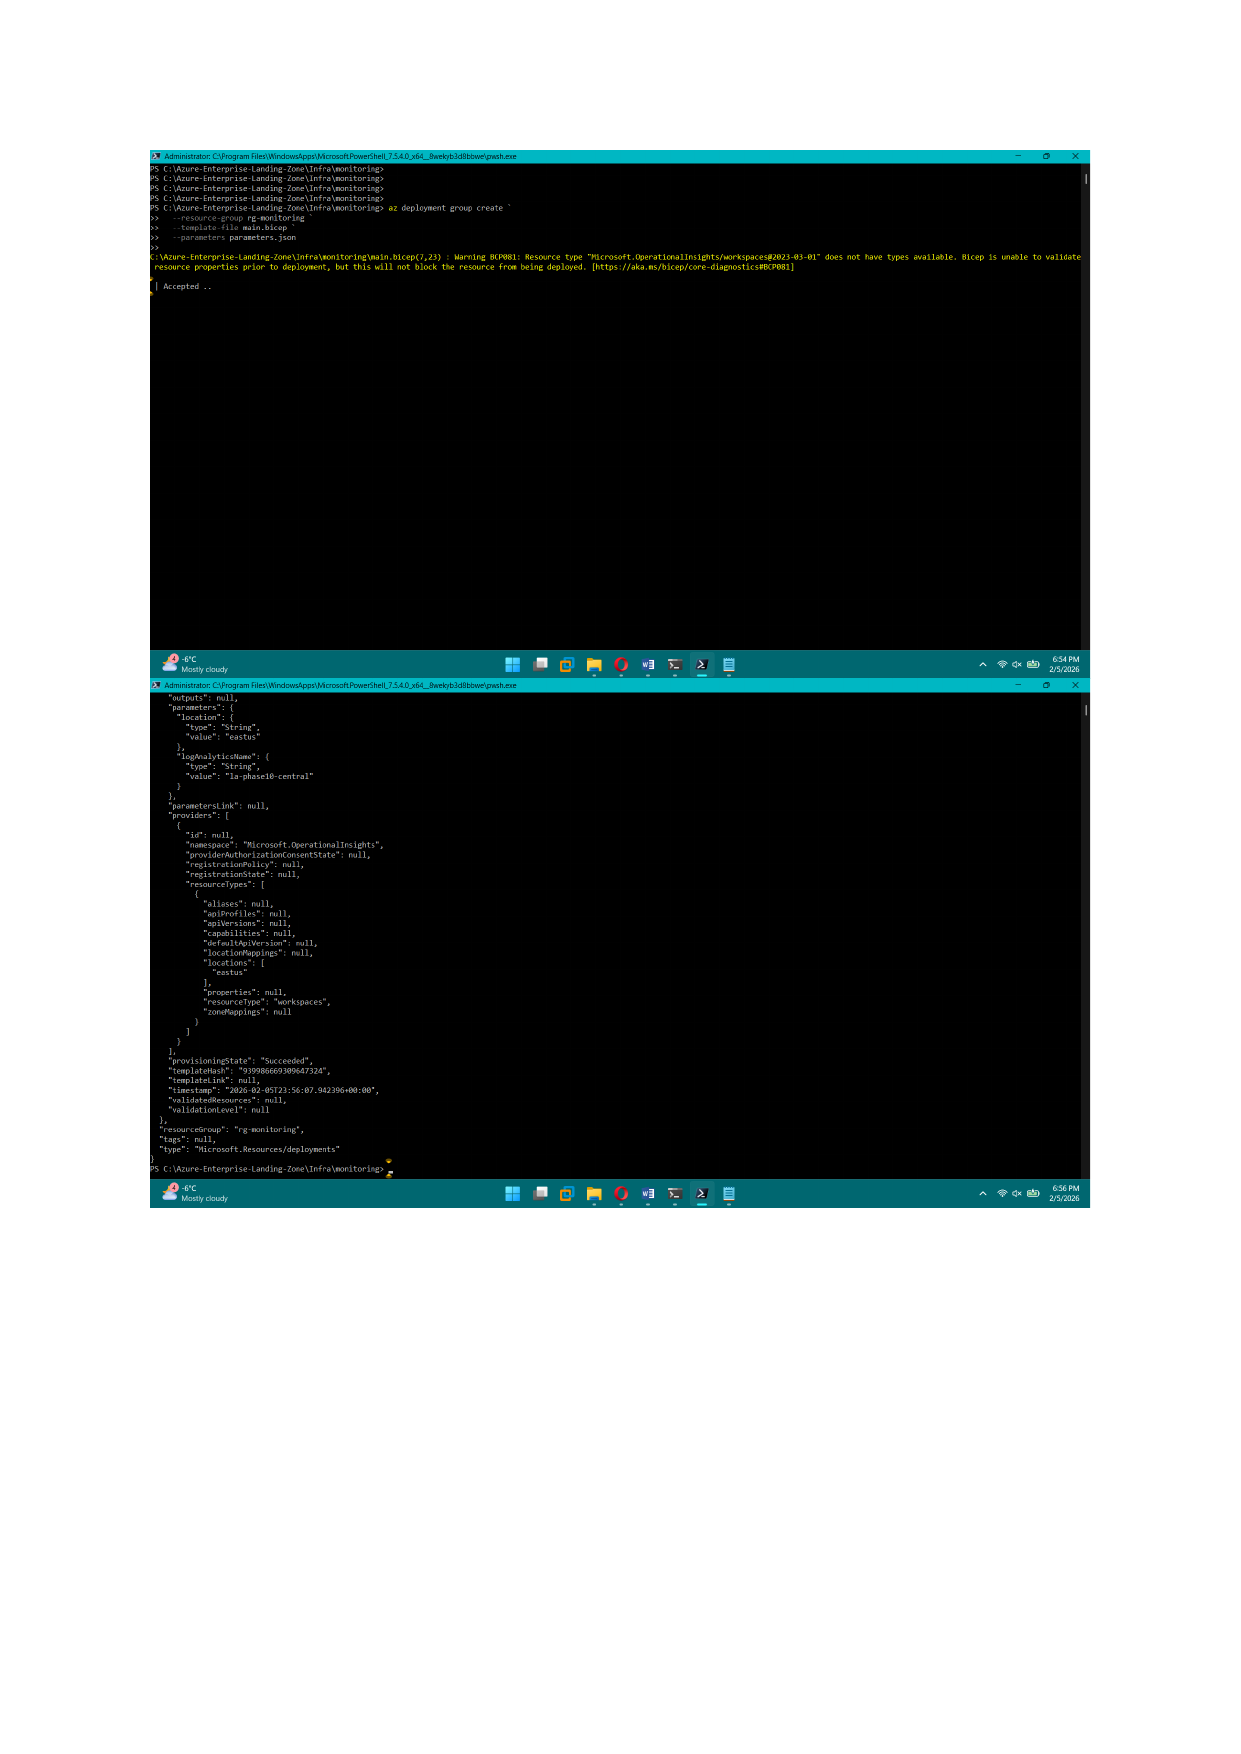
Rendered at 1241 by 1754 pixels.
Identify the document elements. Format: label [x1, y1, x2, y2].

picture [150, 150, 1091, 1208]
